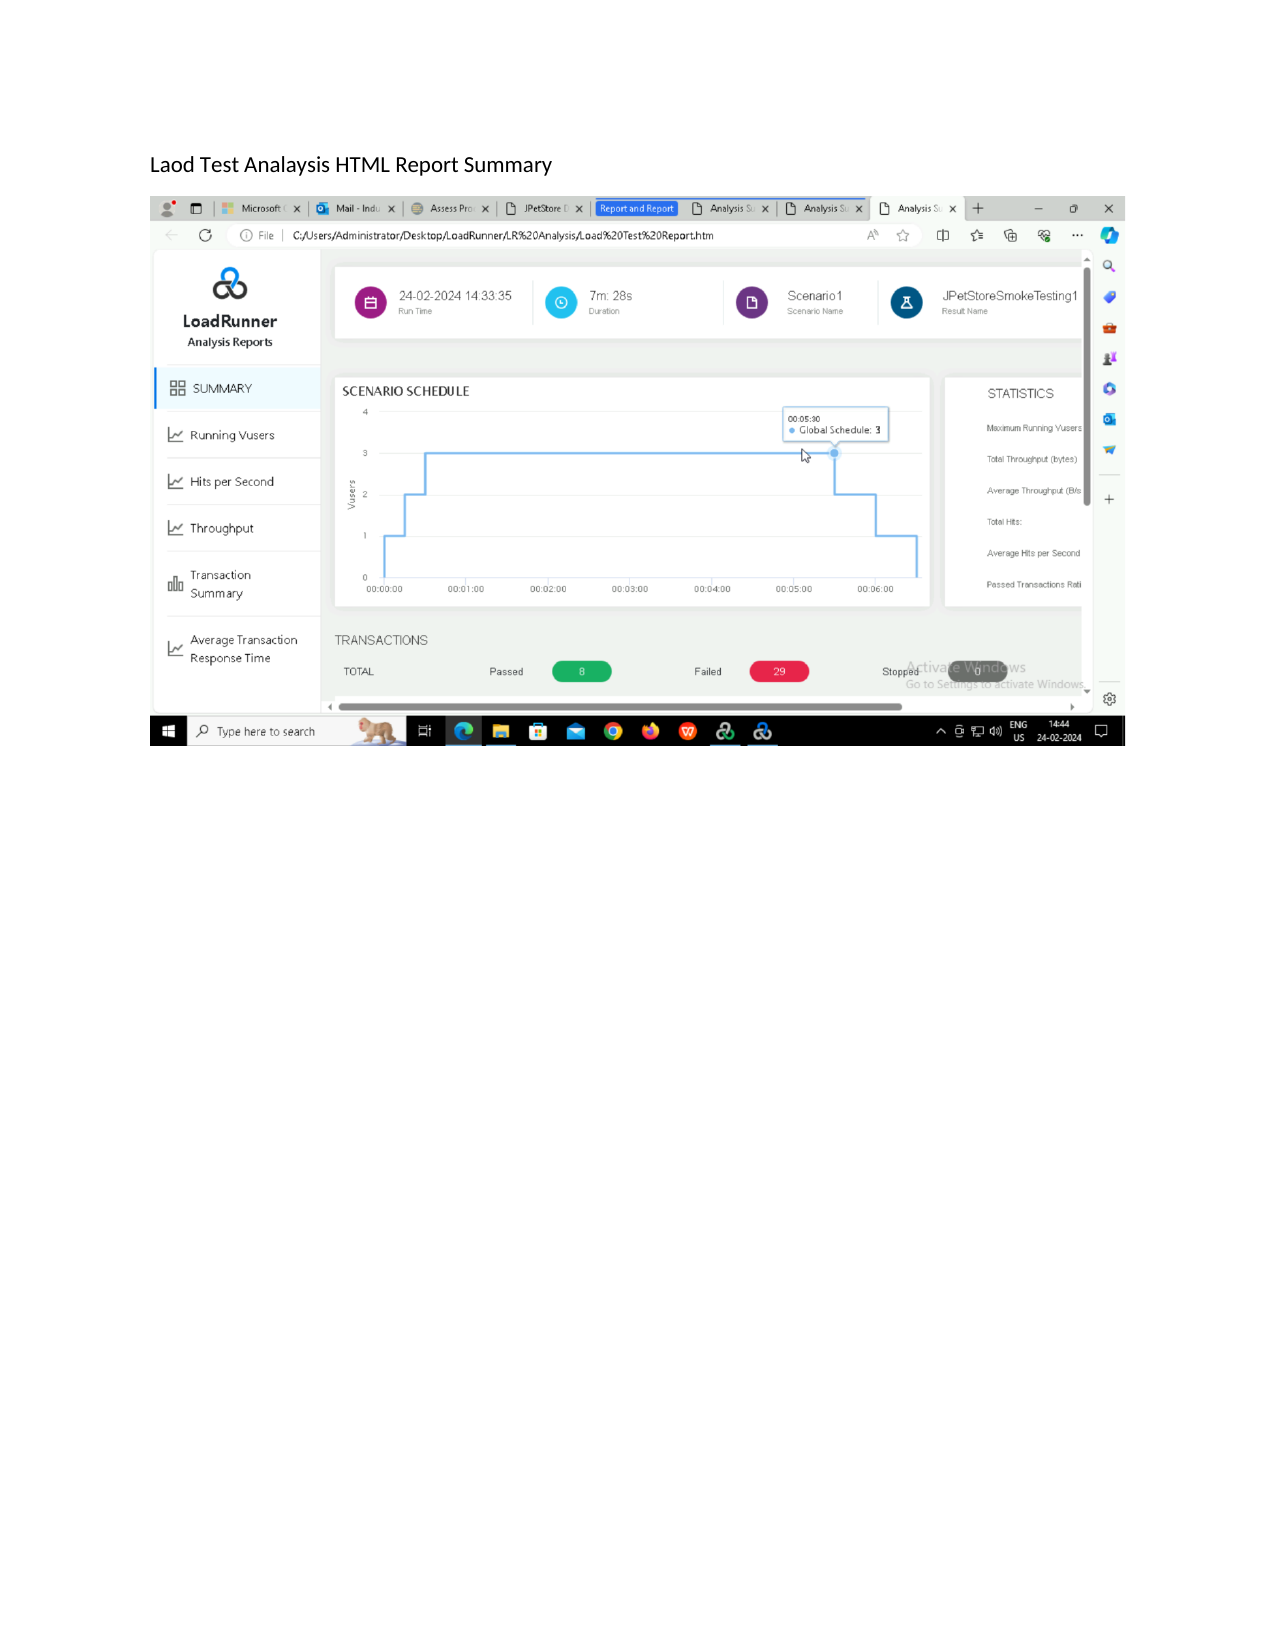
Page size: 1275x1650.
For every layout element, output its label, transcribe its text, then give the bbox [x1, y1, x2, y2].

picture [150, 196, 1125, 746]
text Laod Test Analaysis HTML Report Summary [150, 150, 1125, 178]
